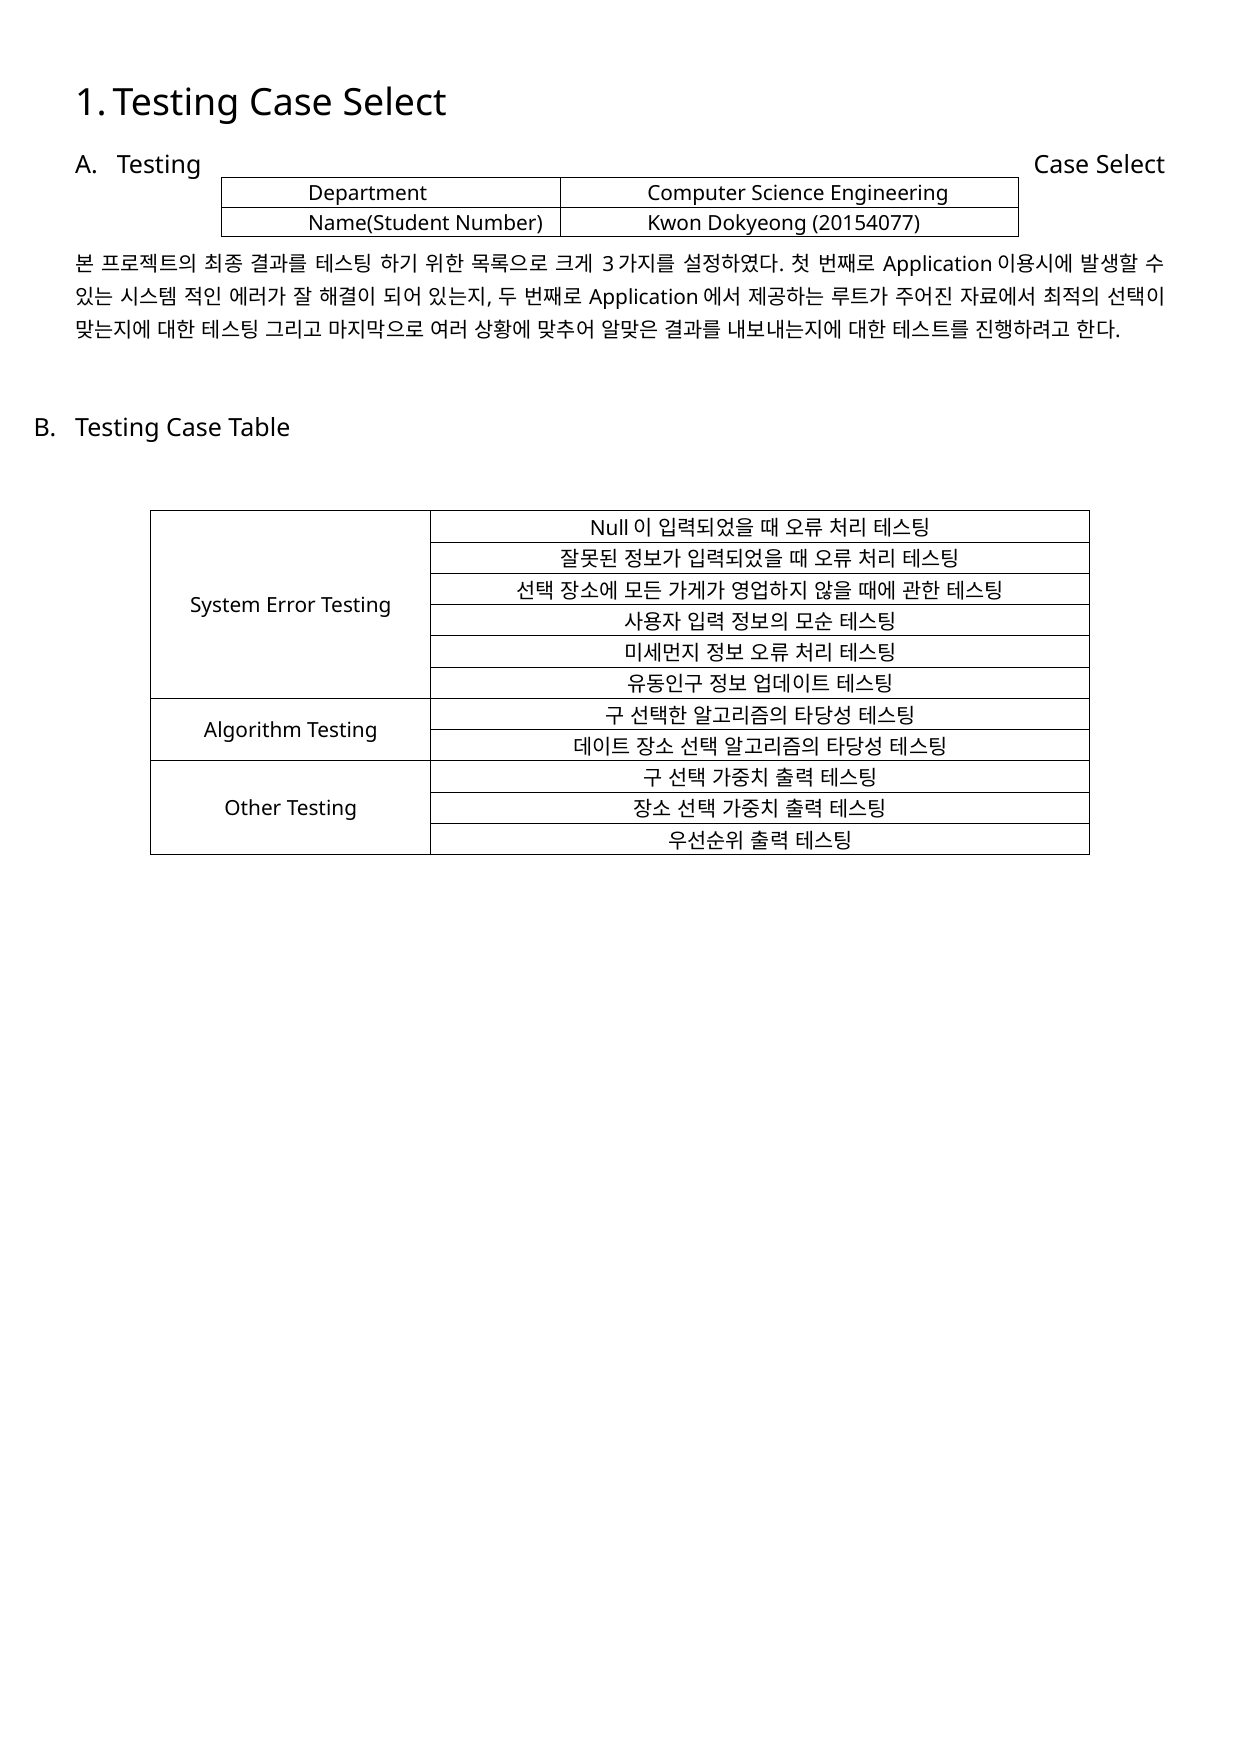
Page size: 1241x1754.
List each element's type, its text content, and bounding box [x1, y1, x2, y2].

table_cell 미세먼지 정보 오류 처리 테스팅 [431, 636, 1089, 667]
table_cell 구 선택 가중치 출력 테스팅 [431, 761, 1089, 792]
table_cell Kwon Dokyeong (20154077) [561, 208, 1018, 236]
table_cell Algorithm Testing [151, 699, 430, 760]
table_header System Error Testing [151, 511, 430, 698]
table_cell 데이트 장소 선택 알고리즘의 타당성 테스팅 [431, 730, 1089, 760]
subtitle Testing Case Table [33, 409, 1165, 444]
table_header Computer Science Engineering [561, 178, 1018, 207]
table_header Null이 입력되었을 때 오류 처리 테스팅 [431, 511, 1089, 542]
table_cell 유동인구 정보 업데이트 테스팅 [431, 668, 1089, 698]
table_cell 구 선택한 알고리즘의 타당성 테스팅 [431, 699, 1089, 729]
table_cell 선택 장소에 모든 가게가 영업하지 않을 때에 관한 테스팅 [431, 574, 1089, 604]
table_cell Name(Student Number) [222, 208, 560, 236]
table_cell Other Testing [151, 761, 430, 854]
subtitle Testing Case Select [75, 75, 1165, 126]
subtitle Testing Case Select [75, 147, 1165, 181]
table_cell 잘못된 정보가 입력되었을 때 오류 처리 테스팅 [431, 543, 1089, 573]
text 본 프로젝트의 최종 결과를 테스팅 하기 위한 목록으로 크게 3가지를 설정하였다. 첫 번째로 Application이용시에 발생할 수 있는 시스템 적인 에러가 잘 해결이 되어 있는지, 두 번째로 Application에서 제공하는 루트가 주어진 자료에서 최적의 선택이 맞는지에 대한 테스팅 그리고 마지막으로 여러 상황에 맞추어 알맞은 결과를 내보내는지에 대한 테스트를 진행하려고 한다. [75, 247, 1165, 343]
table_cell 우선순위 출력 테스팅 [431, 824, 1089, 854]
table_header Department [222, 178, 560, 207]
table_cell 장소 선택 가중치 출력 테스팅 [431, 793, 1089, 823]
table_cell 사용자 입력 정보의 모순 테스팅 [431, 605, 1089, 635]
